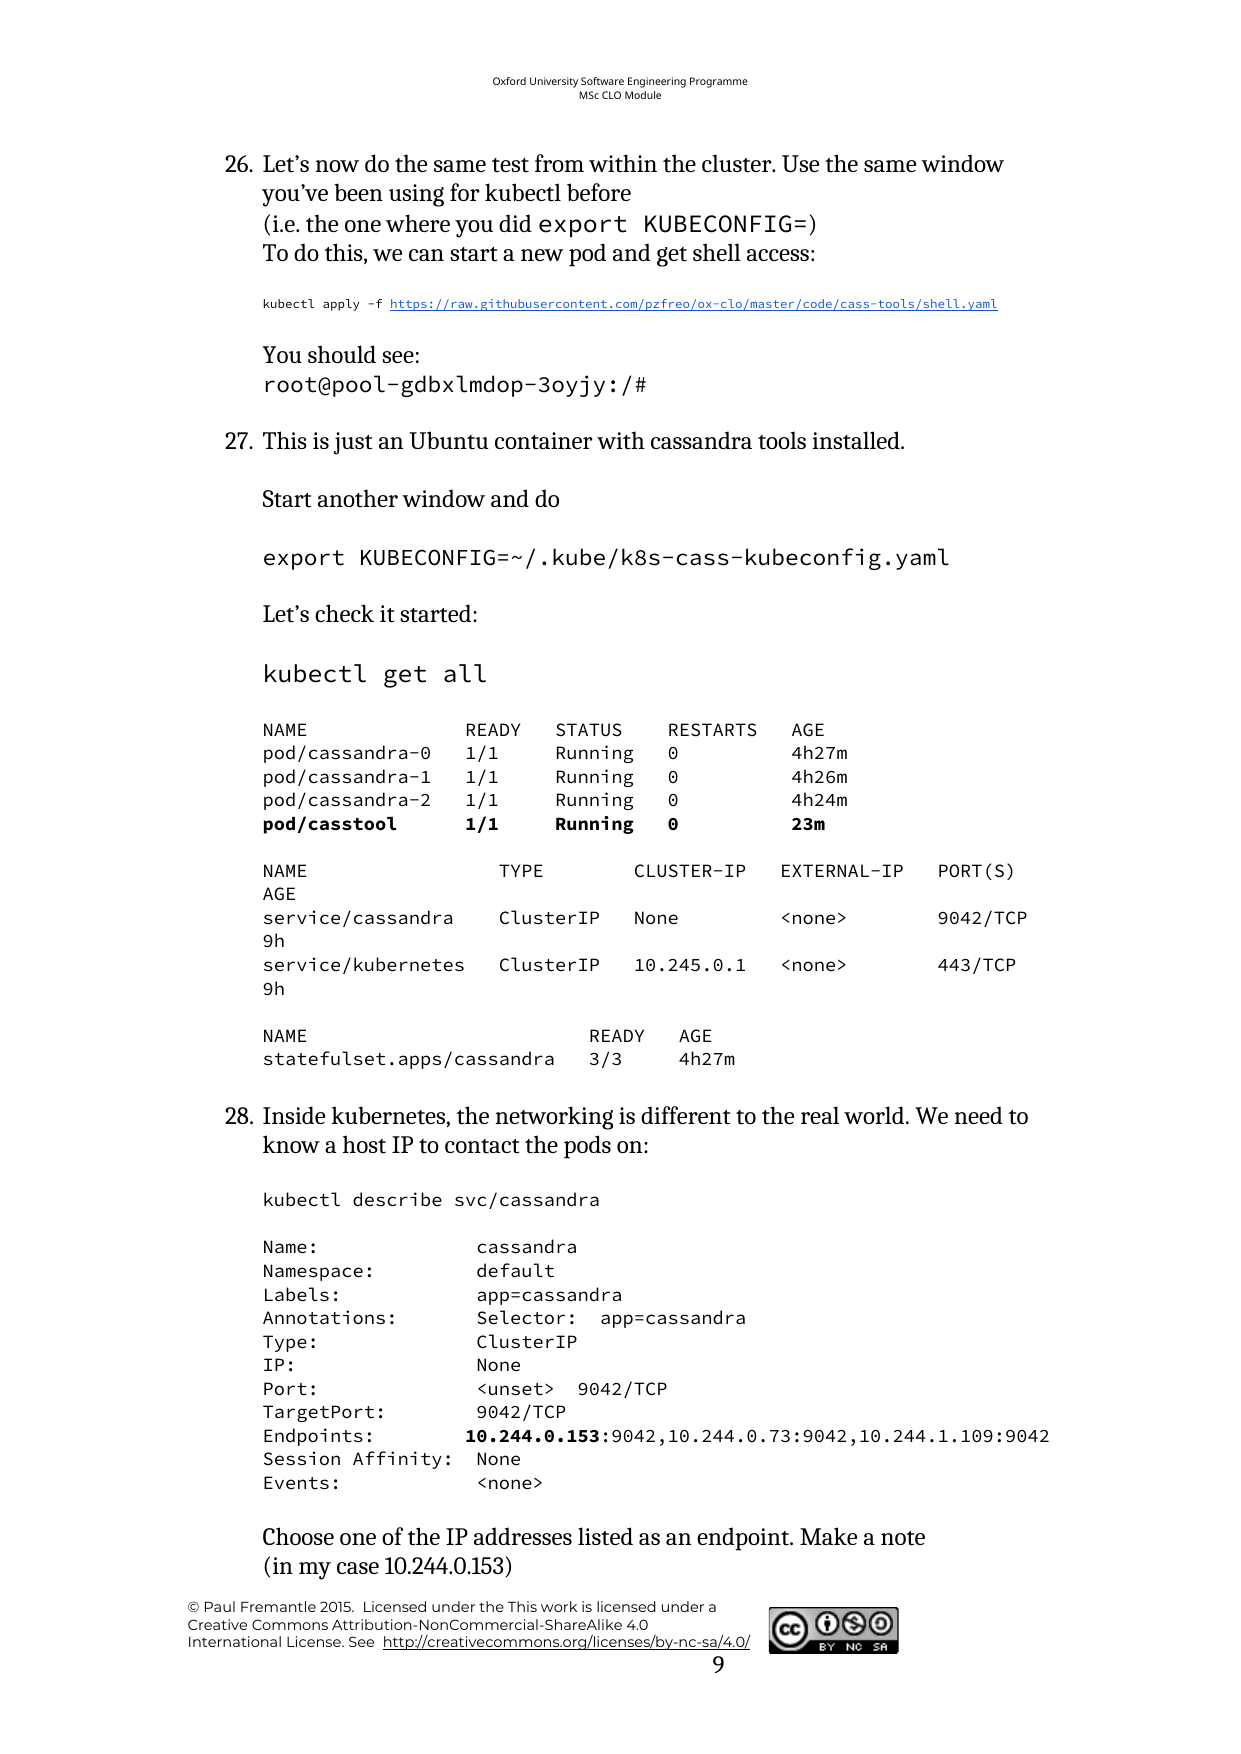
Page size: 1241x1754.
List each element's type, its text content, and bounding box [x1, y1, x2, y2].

text Endpoints: 10.244.0.153:9042,10.244.0.73:9042,10.244.1.109:9042 [262, 1424, 1053, 1447]
text service/kubernetes ClusterIP 10.245.0.1 <none> 443/TCP 9h [262, 953, 1053, 1000]
text NAME READY STATUS RESTARTS AGE [262, 718, 1053, 741]
text Namespace: default [262, 1259, 1053, 1283]
text NAME READY AGE [262, 1024, 1053, 1047]
picture [768, 1607, 899, 1654]
text IP: None [262, 1353, 1053, 1377]
text Session Affinity: None [262, 1447, 1053, 1471]
text Port: <unset> 9042/TCP [262, 1377, 1053, 1400]
text statefulset.apps/cassandra 3/3 4h27m [262, 1047, 1053, 1071]
text You should see: root@pool-gdbxlmdop-3oyjy:/# [262, 341, 1053, 398]
text pod/casstool 1/1 Running 0 23m [262, 812, 1053, 835]
text kubectl describe svc/cassandra Name: cassandra [187, 1188, 1053, 1259]
text Type: ClusterIP [262, 1330, 1053, 1353]
text pod/cassandra-0 1/1 Running 0 4h27m [262, 741, 1053, 765]
text Start another window and do export KUBECONFIG=~/.kube/k8s-cass-kubeconfig.yaml Let’s check it started: kubectl get all [262, 456, 1053, 718]
text TargetPort: 9042/TCP [262, 1400, 1053, 1424]
text Events: <none> [262, 1471, 1053, 1494]
text NAME TYPE CLUSTER-IP EXTERNAL-IP PORT(S) AGE [262, 859, 1053, 906]
text Labels: app=cassandra [262, 1283, 1053, 1306]
text Annotations: Selector: app=cassandra [262, 1306, 1053, 1330]
list Inside kubernetes, the networking is different to the real world. We need to know a host IP to contact the pods on: [225, 1102, 1053, 1160]
list This is just an Ubuntu container with cassandra tools installed. [225, 427, 1053, 456]
text service/cassandra ClusterIP None <none> 9042/TCP 9h [262, 906, 1053, 953]
text pod/cassandra-1 1/1 Running 0 4h26m [262, 765, 1053, 788]
text (in my case 10.244.0.153) [187, 1552, 1053, 1581]
text Choose one of the IP addresses listed as an endpoint. Make a note [187, 1523, 1053, 1552]
text pod/cassandra-2 1/1 Running 0 4h24m [262, 788, 1053, 812]
list Let’s now do the same test from within the cluster. Use the same window you’ve been using for kubectl before (i.e. the one where you did export KUBECONFIG=) To do this, we can start a new pod and get shell access: kubectl apply -f https://raw.githubusercontent.com/pzfreo/ox-clo/master/code/cass-tools/shell.yaml [225, 150, 1053, 341]
